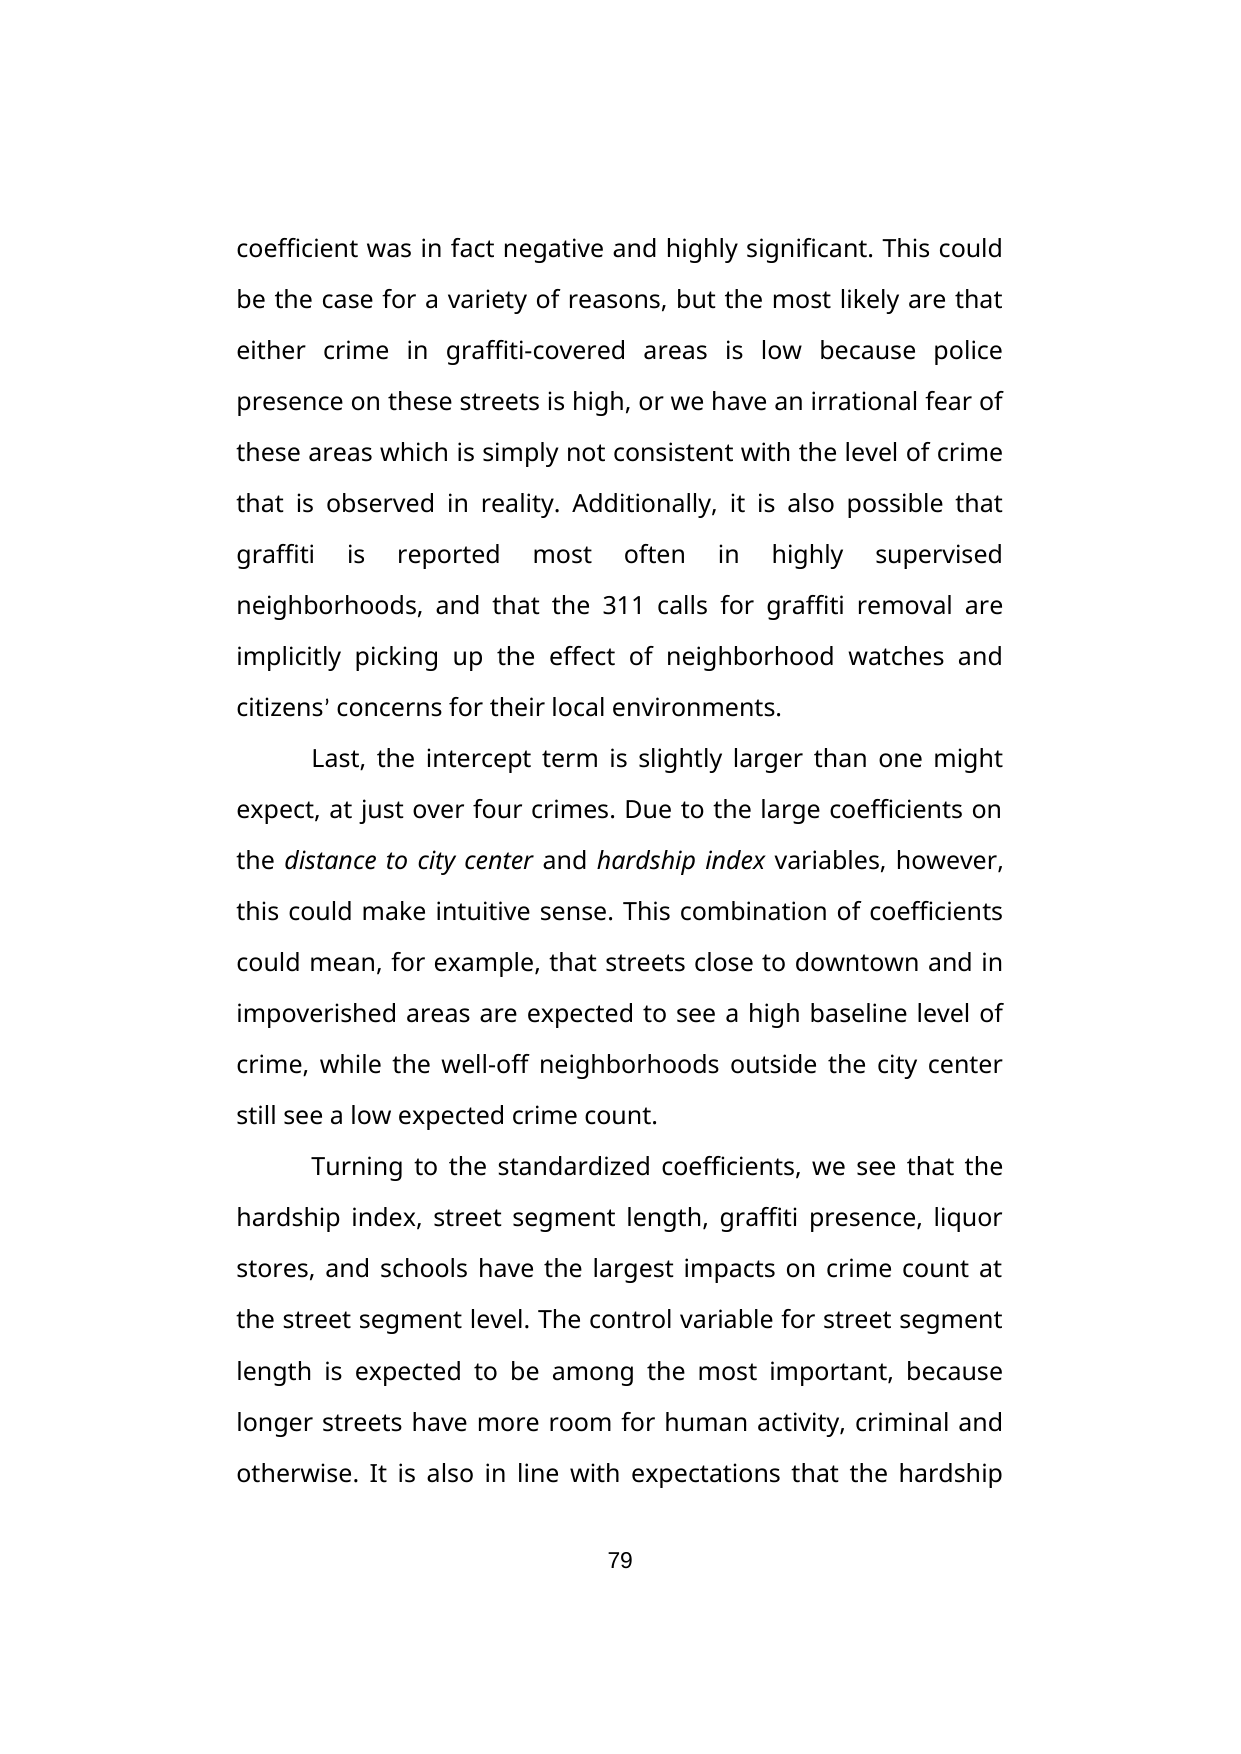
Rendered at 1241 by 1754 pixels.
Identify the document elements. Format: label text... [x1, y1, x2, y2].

text Last, the intercept term is slightly larger than one might expect, at just over four crimes. Due to the large coefficients on the distance to city center and hardship index variables, however, this could make intuitive sense. This combination of coefficients could mean, for example, that streets close to downtown and in impoverished areas are expected to see a high baseline level of crime, while the well-off neighborhoods outside the city center still see a low expected crime count. [236, 741, 1004, 1132]
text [236, 1149, 1004, 1489]
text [236, 230, 1004, 724]
